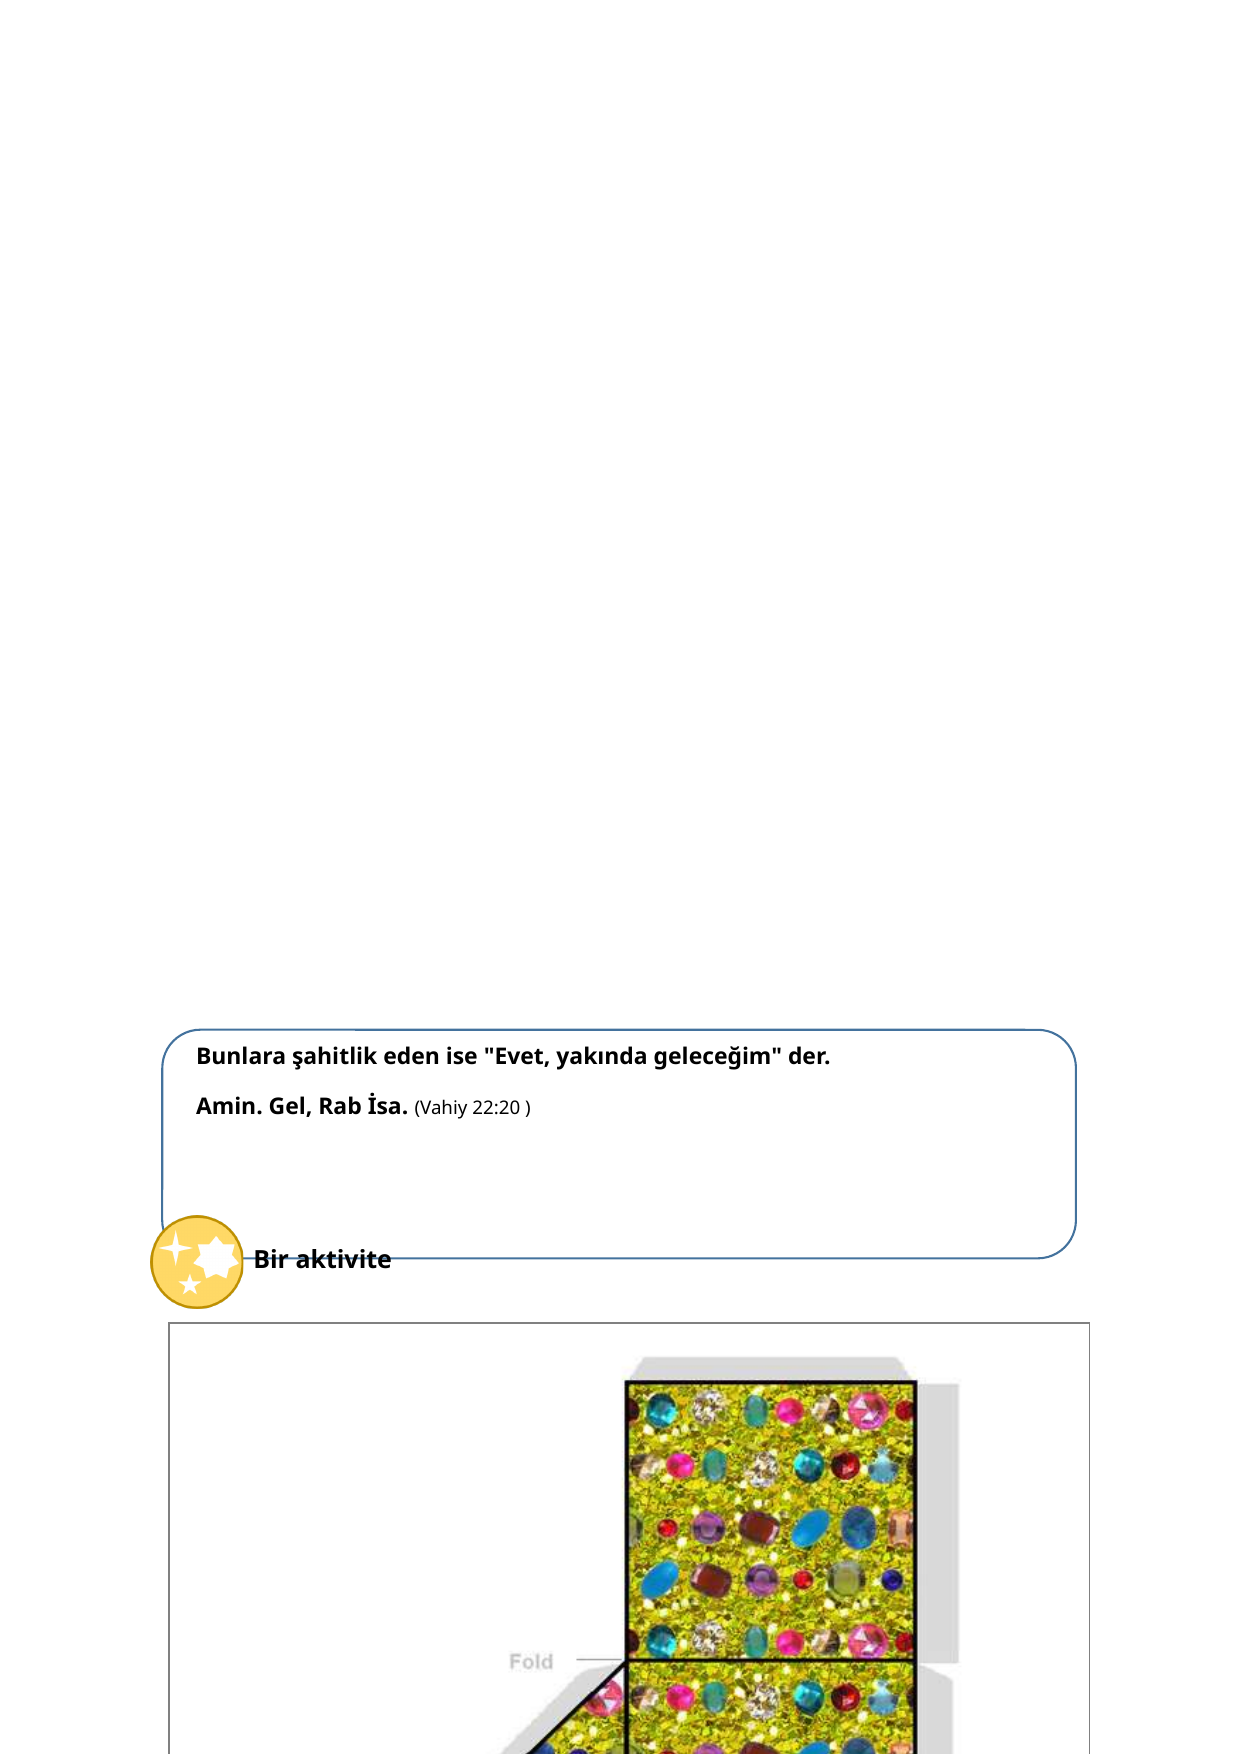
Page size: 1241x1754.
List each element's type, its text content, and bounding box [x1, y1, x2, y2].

text Bir aktivite [244, 1241, 1090, 1275]
picture [150, 1215, 244, 1309]
text Amin. Gel, Rab İsa. (Vahiy 22:20 ) [150, 1090, 1090, 1121]
text Bunlara şahitlik eden ise "Evet, yakında geleceğim" der. [150, 1040, 1090, 1071]
picture [170, 1324, 1089, 1754]
